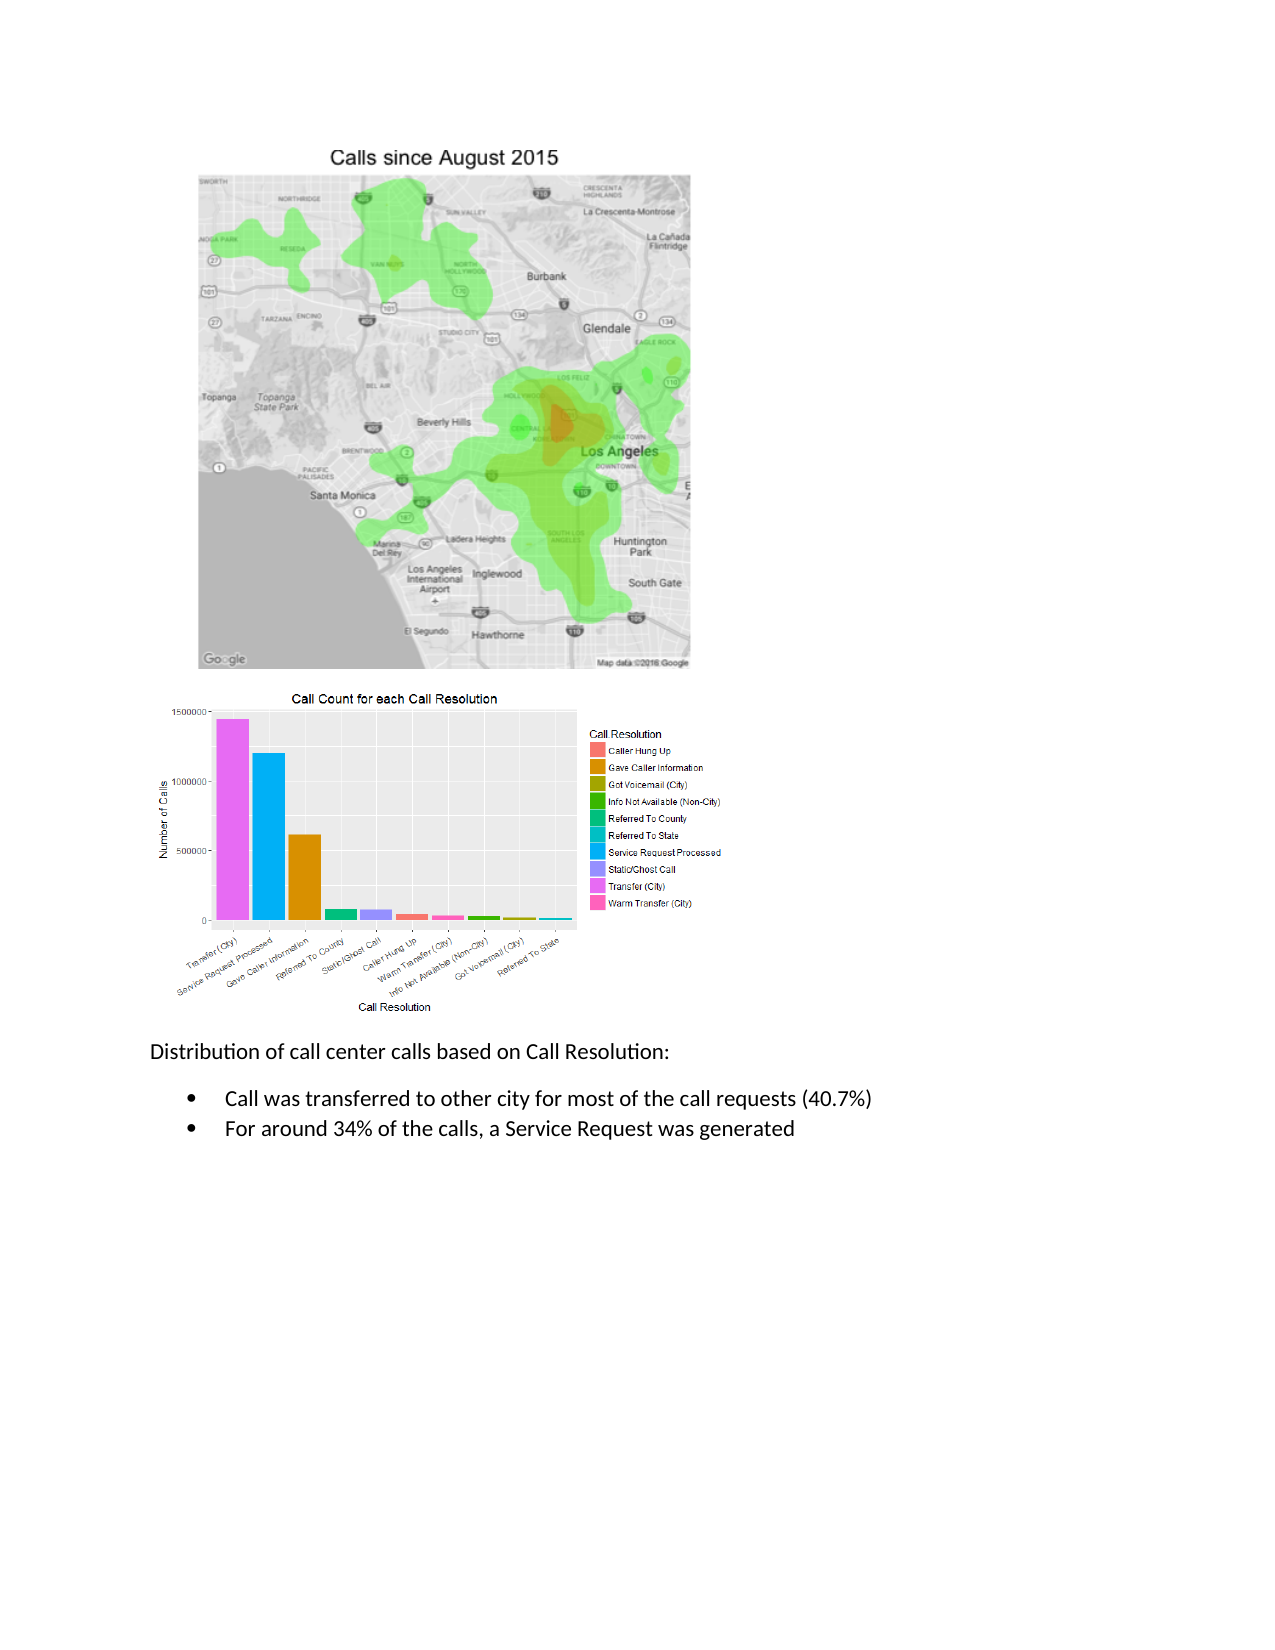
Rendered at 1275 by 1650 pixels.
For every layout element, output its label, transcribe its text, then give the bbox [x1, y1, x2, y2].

picture [150, 687, 739, 1018]
list Call was transferred to other city for most of the call requests (40.7%) [187, 1084, 1125, 1112]
text Distribution of call center calls based on Call Resolution: [150, 1037, 1125, 1065]
list For around 34% of the calls, a Service Request was generated [187, 1114, 1125, 1142]
picture [150, 150, 739, 669]
